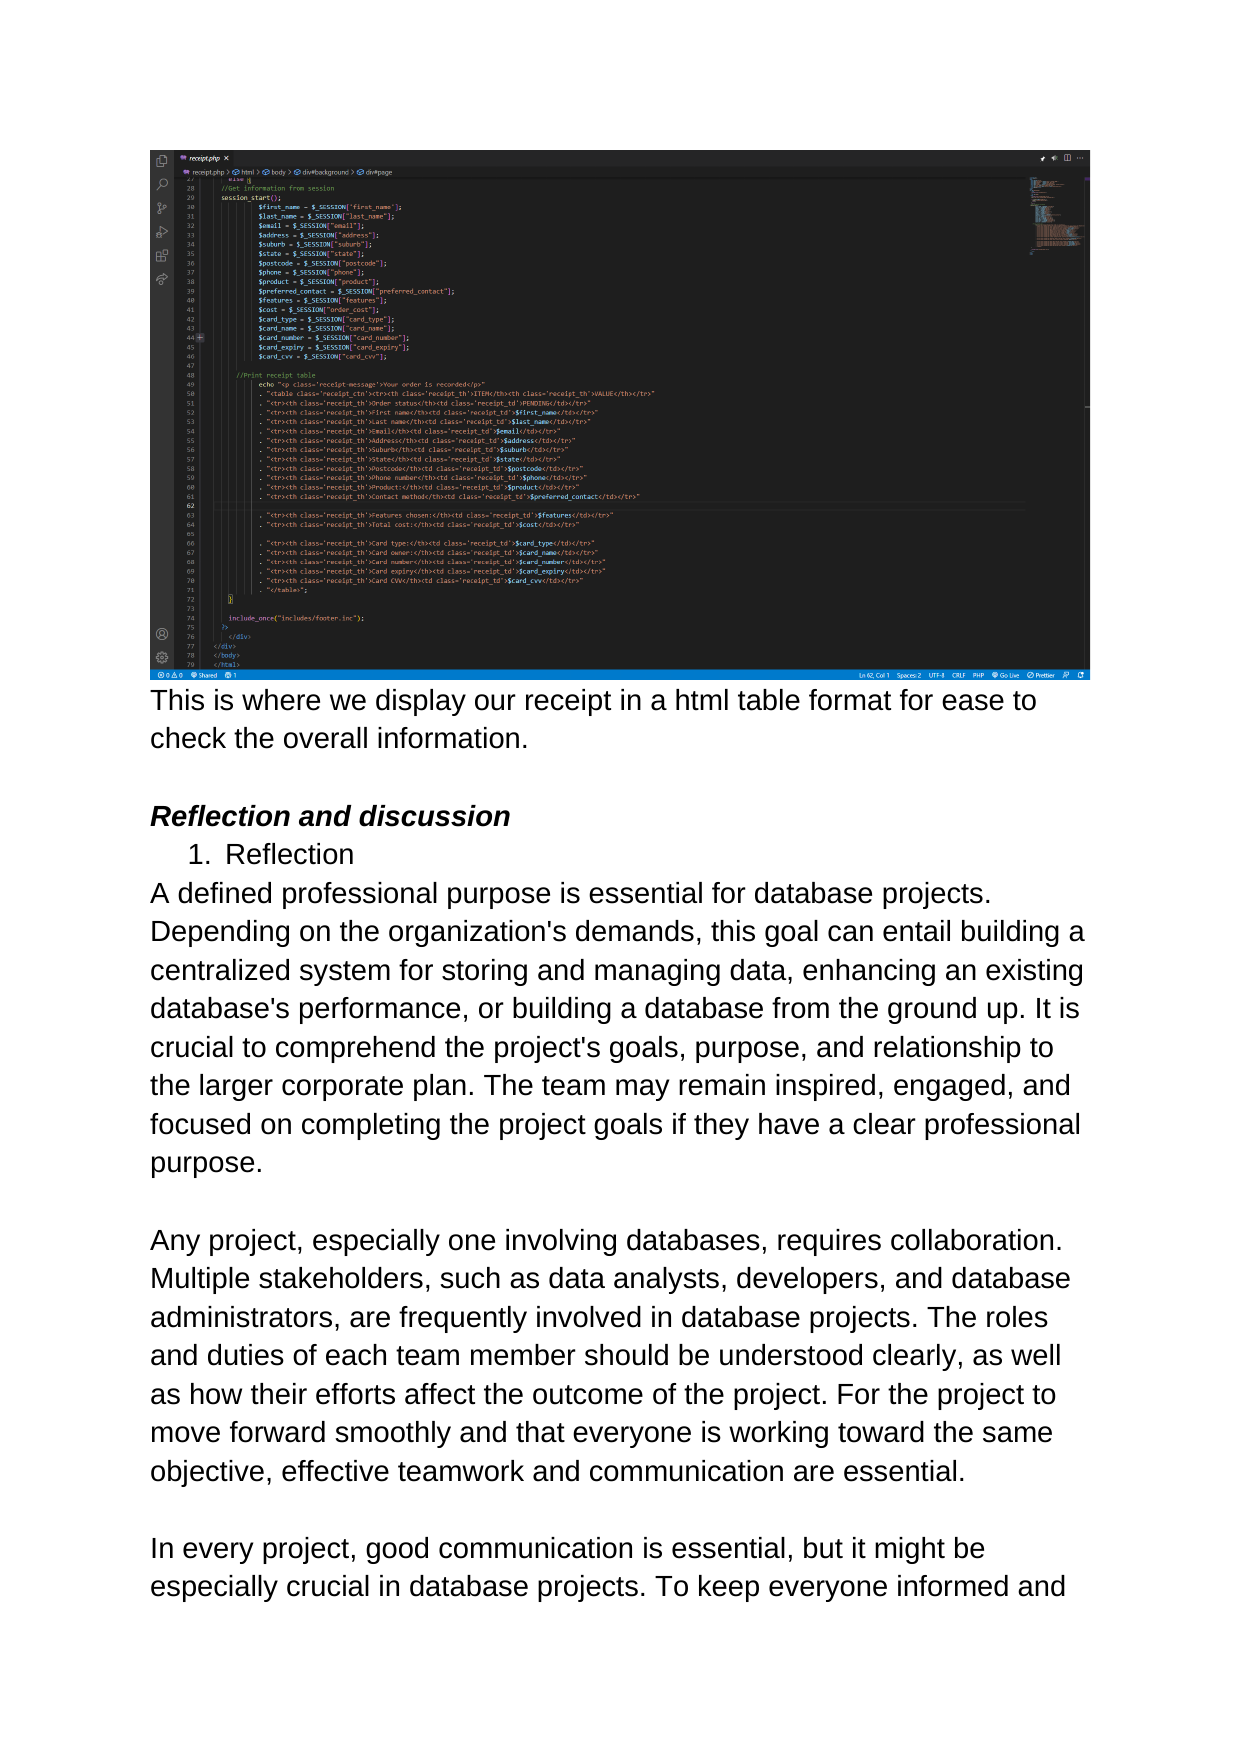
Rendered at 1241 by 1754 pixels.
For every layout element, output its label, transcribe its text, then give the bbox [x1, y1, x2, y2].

list Reflection [187, 837, 1090, 871]
text Reflection and discussion [150, 799, 1090, 832]
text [150, 1531, 1090, 1603]
picture [150, 150, 1091, 680]
text This is where we display our receipt in a html table format for ease to check the overall information. [150, 683, 1090, 755]
text Any project, especially one involving databases, requires collaboration. Multiple stakeholders, such as data analysts, developers, and database administrators, are frequently involved in database projects. The roles and duties of each team member should be understood clearly, as well as how their efforts affect the outcome of the project. For the project to move forward smoothly and that everyone is working toward the same objective, effective teamwork and communication are essential. [150, 1223, 1090, 1487]
text A defined professional purpose is essential for database projects. Depending on the organization's demands, this goal can entail building a centralized system for storing and managing data, enhancing an existing database's performance, or building a database from the ground up. It is crucial to comprehend the project's goals, purpose, and relationship to the larger corporate plan. The team may remain inspired, engaged, and focused on completing the project goals if they have a clear professional purpose. [150, 876, 1090, 1179]
